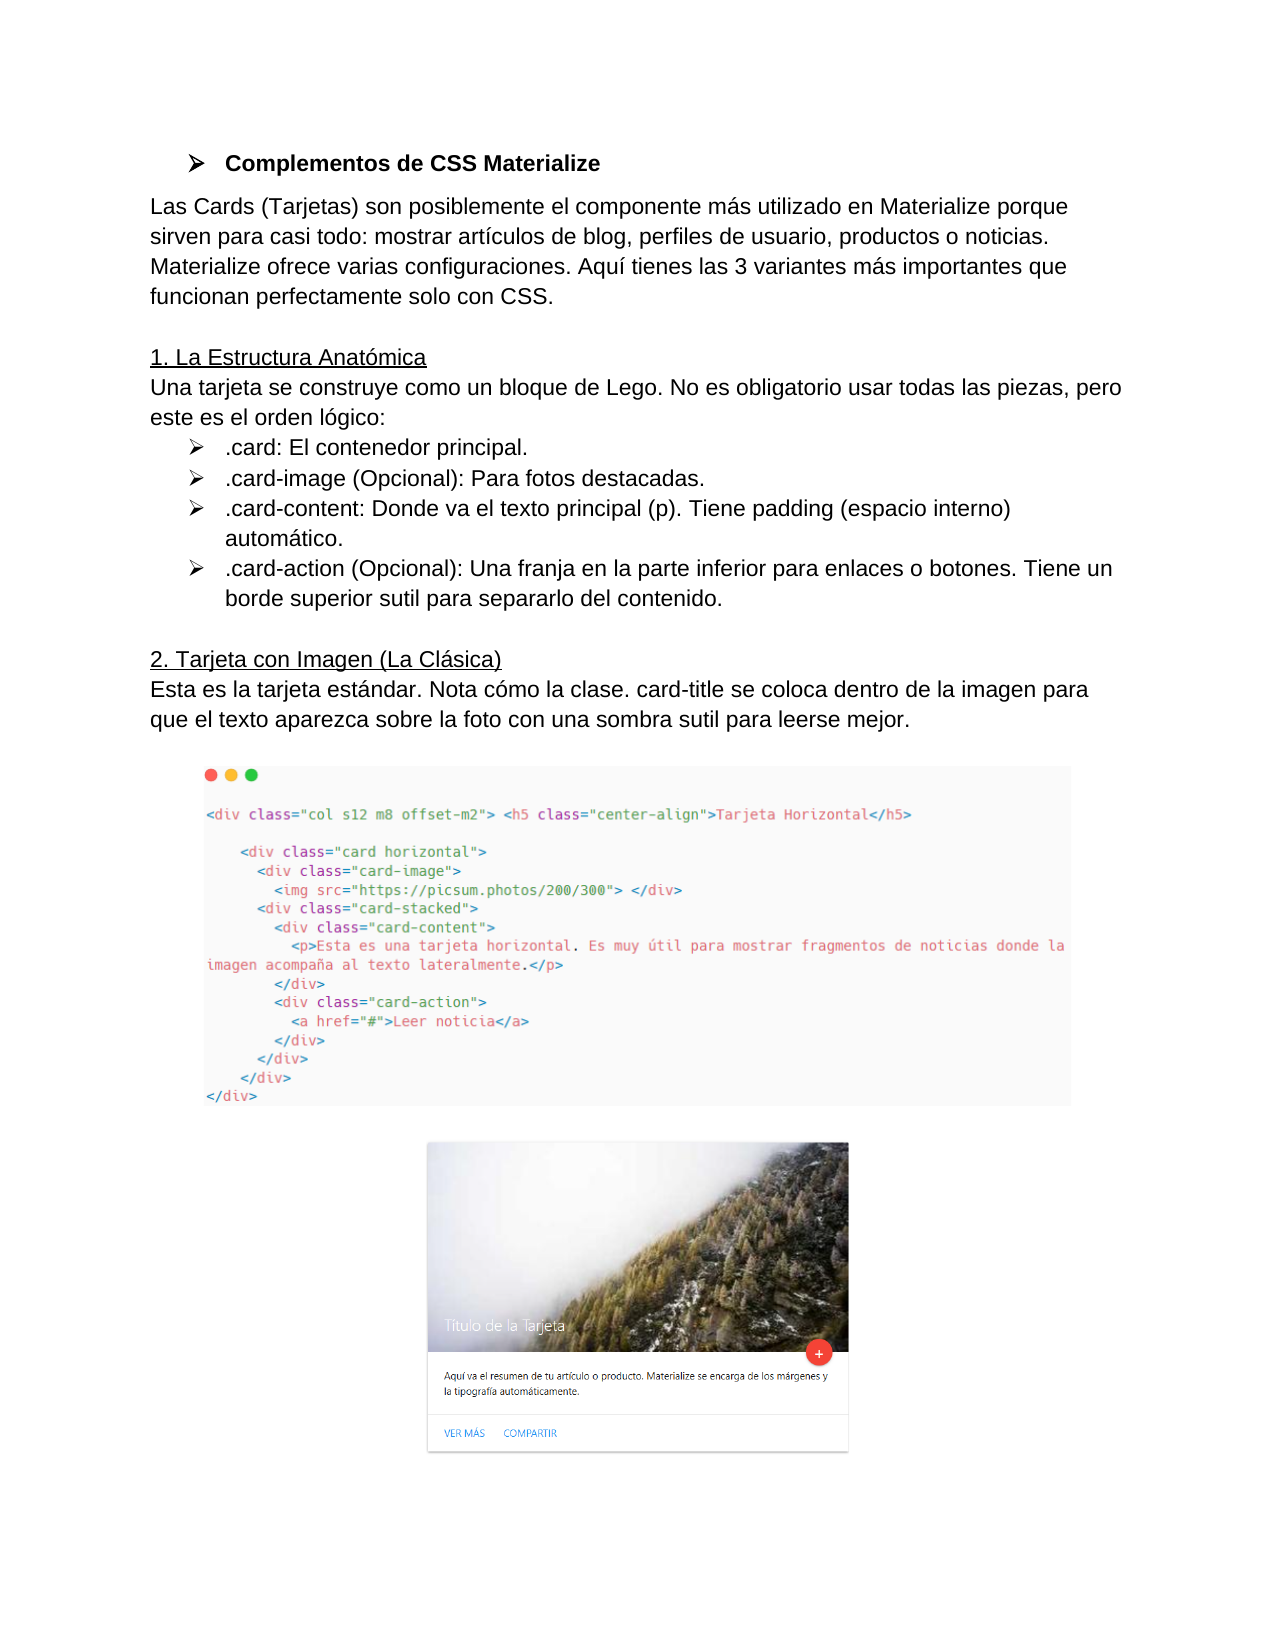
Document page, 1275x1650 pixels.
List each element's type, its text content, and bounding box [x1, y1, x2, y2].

text 2. Tarjeta con Imagen (La Clásica) [150, 646, 1125, 672]
picture [203, 766, 1072, 1106]
text Una tarjeta se construye como un bloque de Lego. No es obligatorio usar todas las piezas, pero este es el orden lógico: [150, 374, 1125, 431]
subtitle Complementos de CSS Materialize [187, 150, 1125, 176]
list .card-image (Opcional): Para fotos destacadas. [187, 464, 1125, 491]
list .card: El contenedor principal. [187, 434, 1125, 461]
text Las Cards (Tarjetas) son posiblemente el componente más utilizado en Materialize porque sirven para casi todo: mostrar artículos de blog, perfiles de usuario, productos o noticias. [150, 193, 1125, 249]
picture [425, 1139, 850, 1455]
list .card-content: Donde va el texto principal (p). Tiene padding (espacio interno) automático. [187, 495, 1125, 551]
text 1. La Estructura Anatómica [150, 344, 1125, 370]
text Esta es la tarjeta estándar. Nota cómo la clase. card-title se coloca dentro de la imagen para que el texto aparezca sobre la foto con una sombra sutil para leerse mejor. [150, 676, 1125, 733]
text Materialize ofrece varias configuraciones. Aquí tienes las 3 variantes más importantes que funcionan perfectamente solo con CSS. [150, 253, 1125, 310]
list .card-action (Opcional): Una franja en la parte inferior para enlaces o botones. Tiene un borde superior sutil para separarlo del contenido. [187, 555, 1125, 612]
